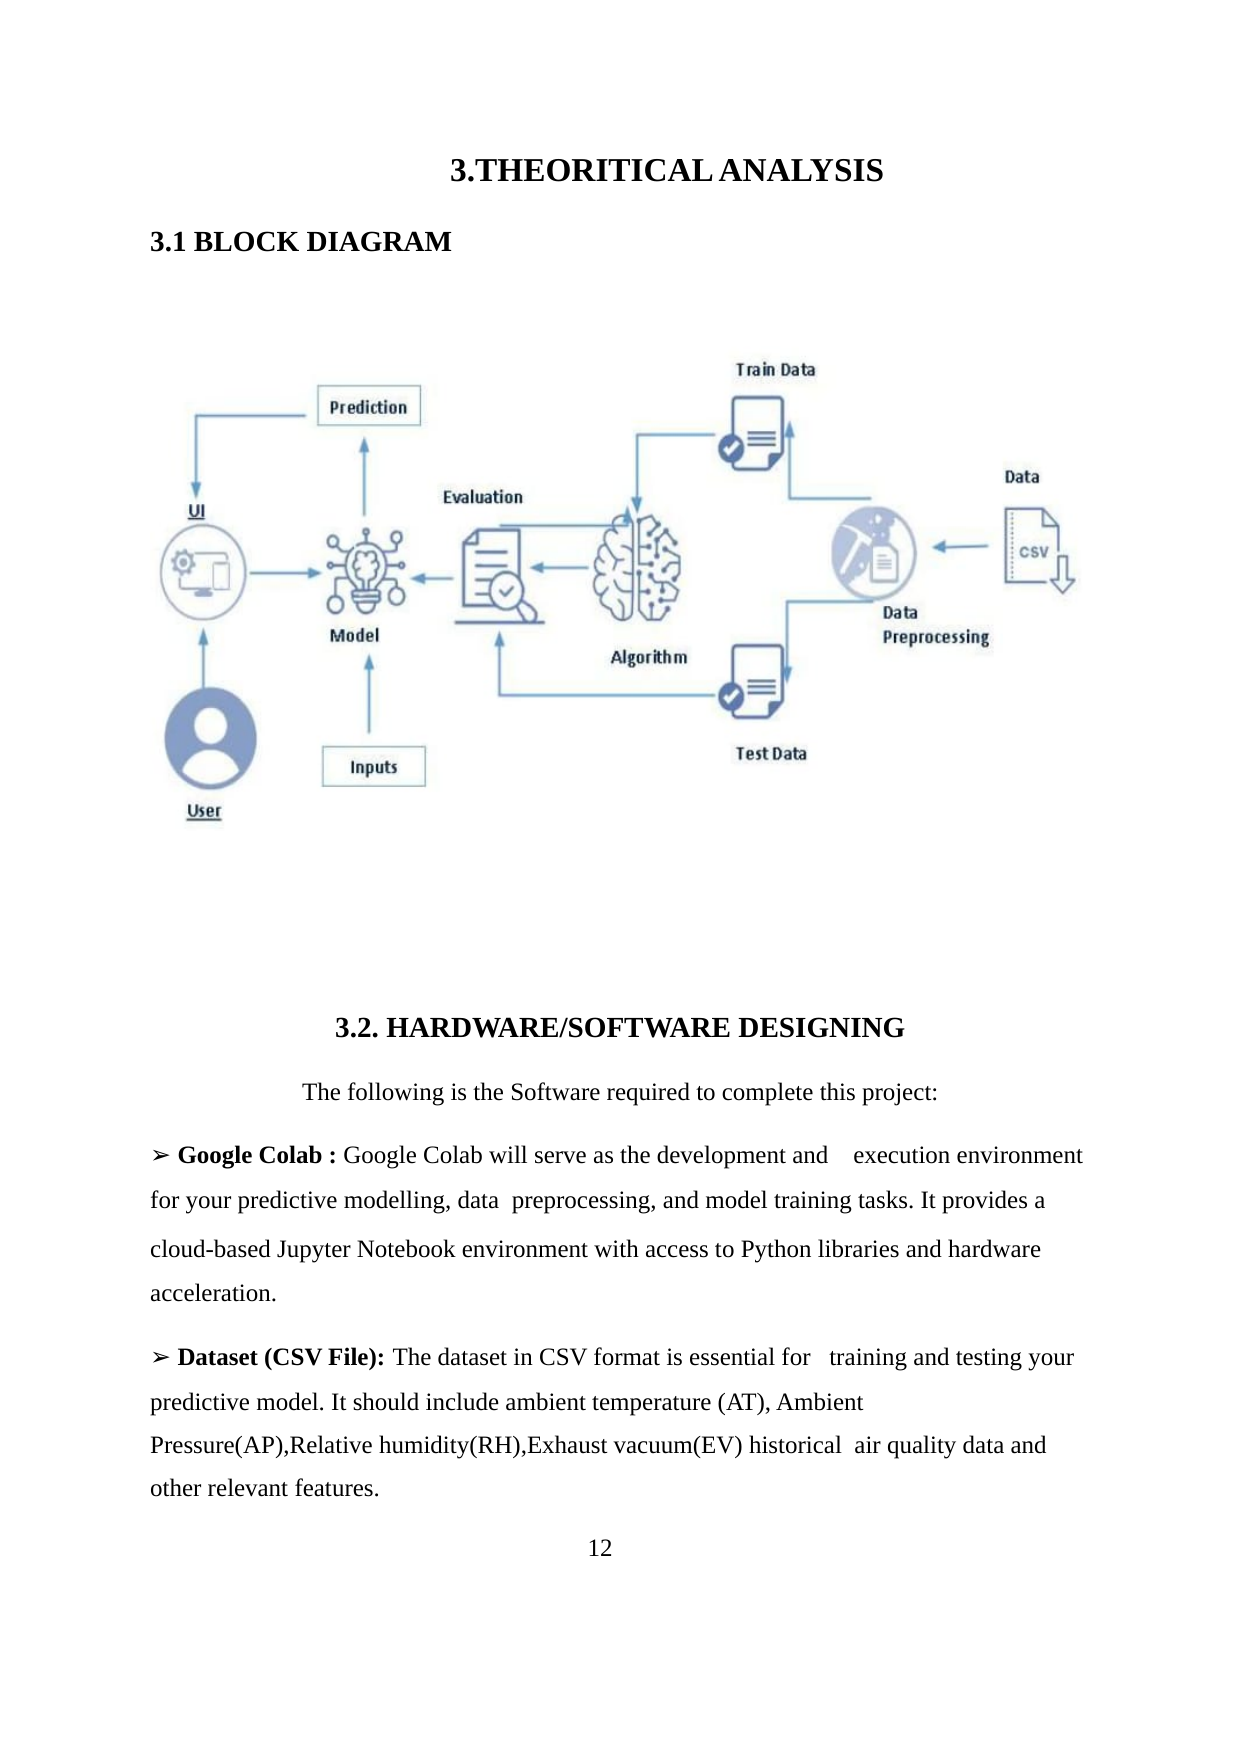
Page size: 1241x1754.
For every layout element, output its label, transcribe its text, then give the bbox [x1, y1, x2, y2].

text 12 [150, 1533, 1090, 1562]
list 3.THEORITICAL ANALYSIS [244, 150, 1090, 188]
text 3.1 BLOCK DIAGRAM [150, 224, 1090, 258]
text ➢ Google Colab : Google Colab will serve as the development and execution environment for your predictive modelling, data preprocessing, and model training tasks. It provides a cloud-based Jupyter Notebook environment with access to Python libraries and hardware acceleration. [150, 1137, 1090, 1307]
picture [150, 291, 1091, 853]
text The following is the Software required to complete this project: [150, 1077, 1090, 1106]
text ➢ Dataset (CSV File): The dataset in CSV format is essential for training and testing your predictive model. It should include ambient temperature (AT), Ambient Pressure(AP),Relative humidity(RH),Exhaust vacuum(EV) historical air quality data and other relevant features. [150, 1338, 1090, 1502]
text 3.2. HARDWARE/SOFTWARE DESIGNING [150, 1010, 1090, 1043]
